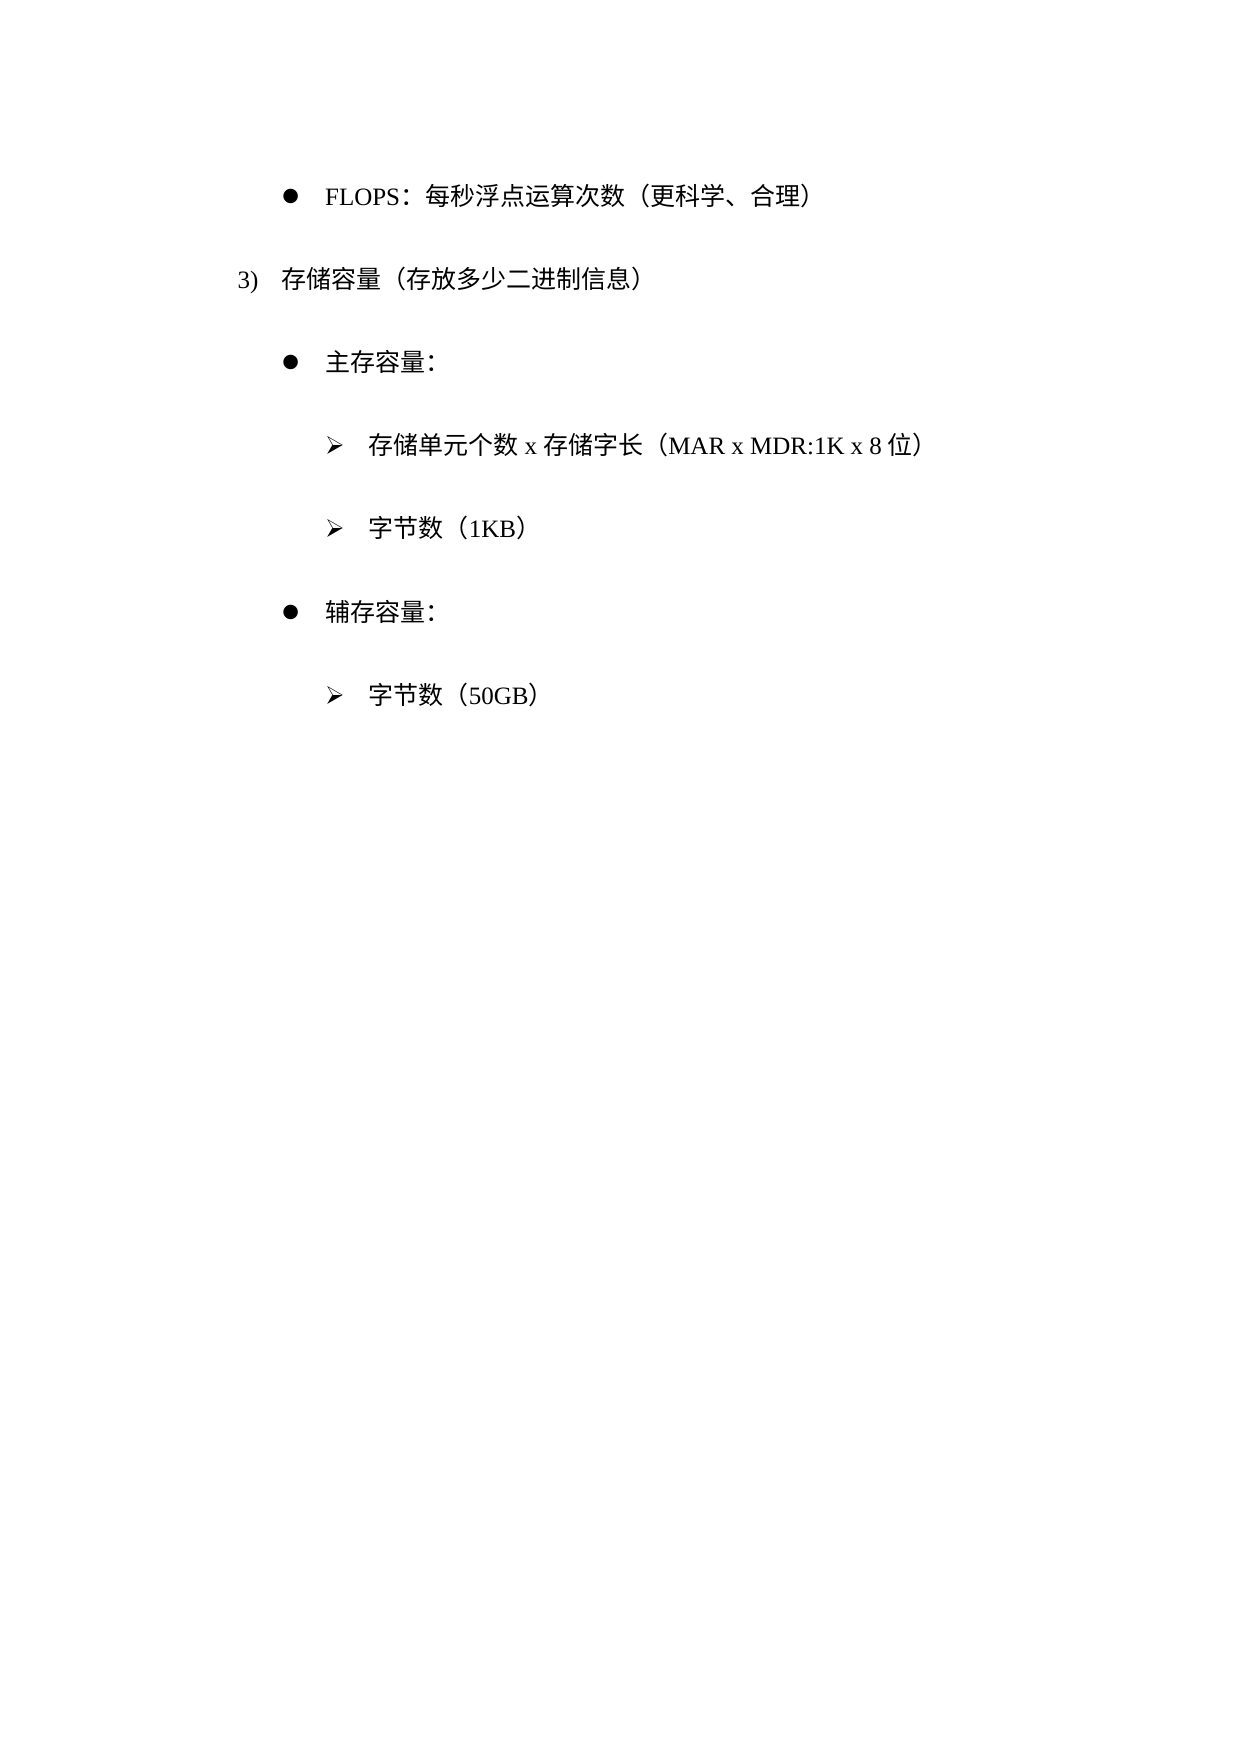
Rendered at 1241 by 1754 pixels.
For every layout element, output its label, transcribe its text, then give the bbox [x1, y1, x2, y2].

list 存储单元个数 x 存储字长（MAR x MDR:1K x 8位） [325, 411, 1053, 476]
list 字节数（1KB） [325, 494, 1053, 559]
list 存储容量（存放多少二进制信息） [237, 245, 1053, 310]
list 主存容量： [281, 328, 1053, 393]
list 辅存容量： [281, 578, 1053, 643]
list FLOPS：每秒浮点运算次数（更科学、合理） [281, 162, 1053, 227]
list 字节数（50GB） [325, 661, 1053, 726]
